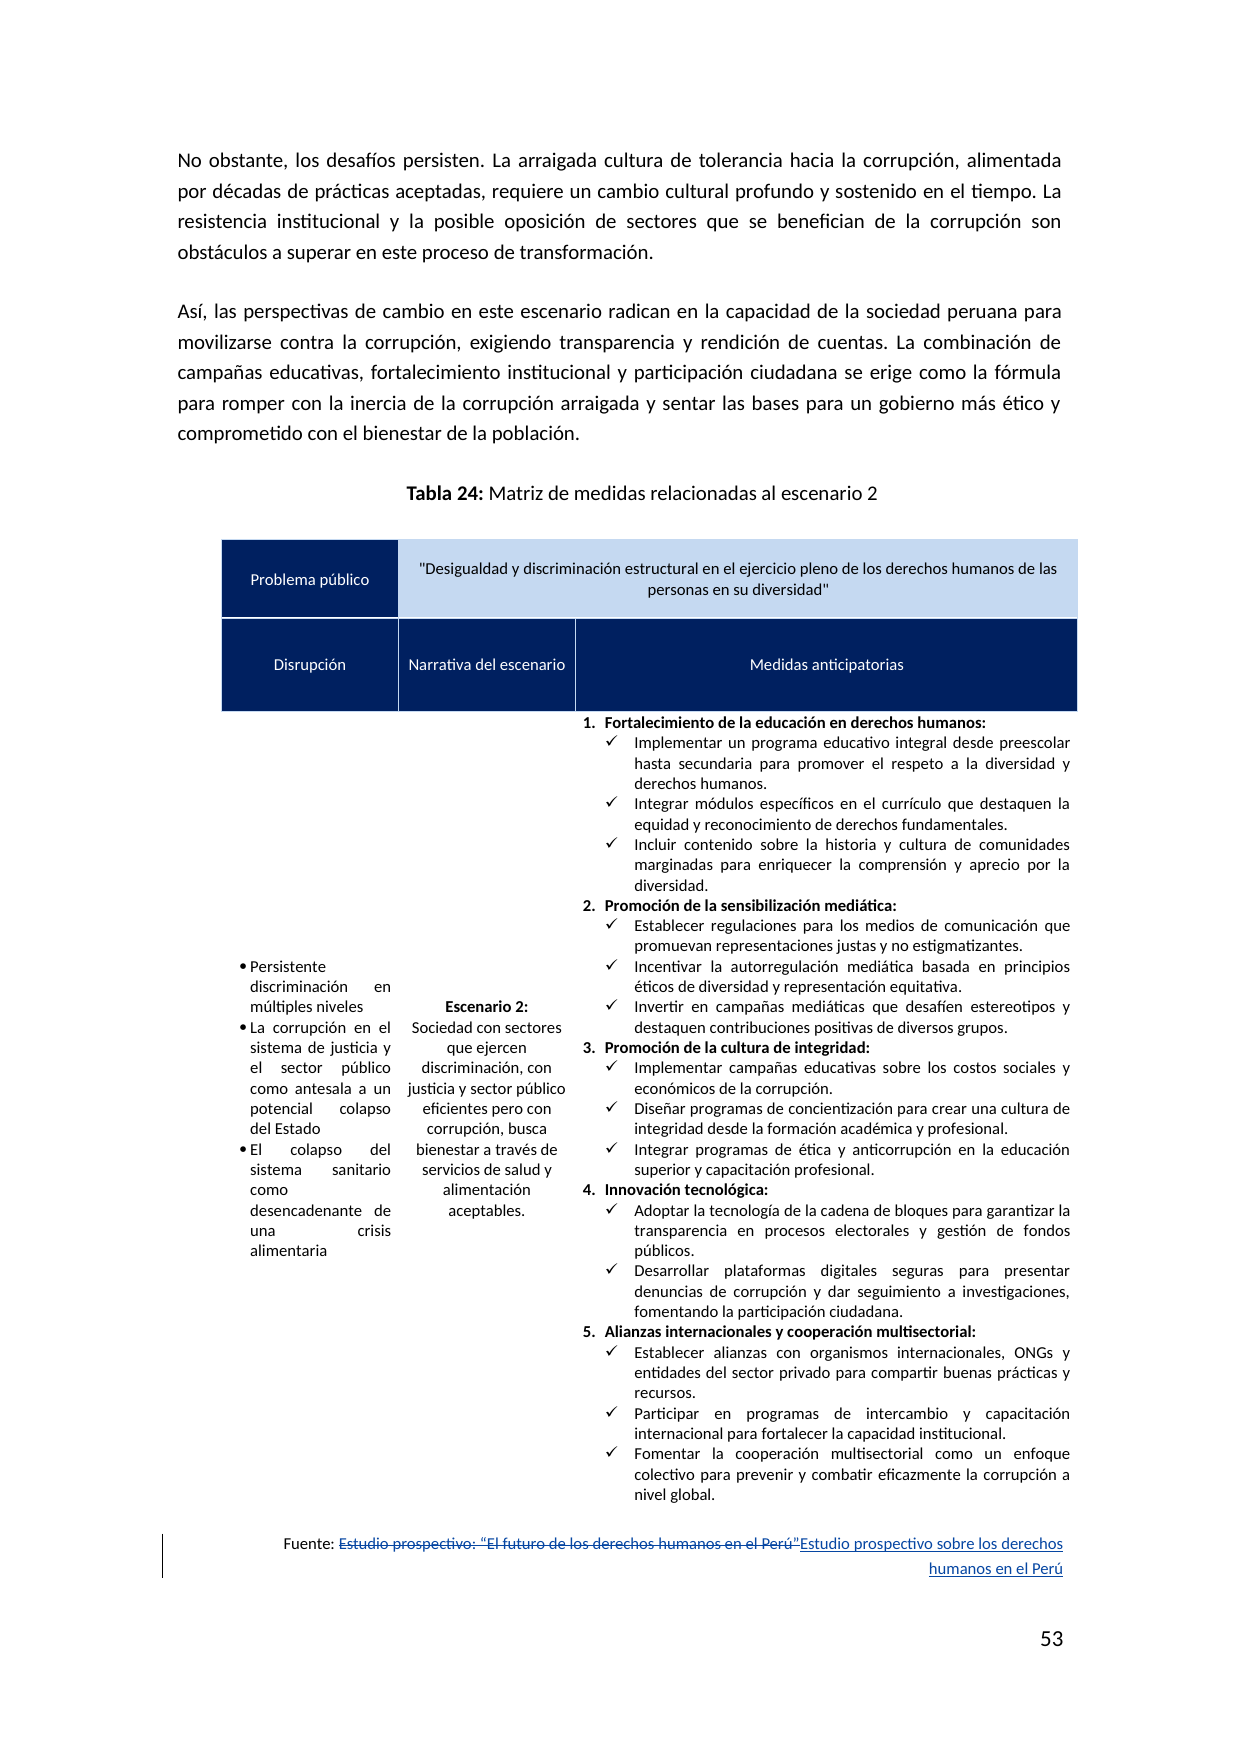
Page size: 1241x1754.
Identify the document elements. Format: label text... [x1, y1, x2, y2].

text Así, las perspectivas de cambio en este escenario radican en la capacidad de la sociedad peruana para movilizarse contra la corrupción, exigiendo transparencia y rendición de cuentas. La combinación de campañas educativas, fortalecimiento institucional y participación ciudadana se erige como la fórmula para romper con la inercia de la corrupción arraigada y sentar las bases para un gobierno más ético y comprometido con el bienestar de la población. [177, 298, 1063, 446]
text No obstante, los desafíos persisten. La arraigada cultura de tolerancia hacia la corrupción, alimentada por décadas de prácticas aceptadas, requiere un cambio cultural profundo y sostenido en el tiempo. La resistencia institucional y la posible oposición de sectores que se benefician de la corrupción son obstáculos a superar en este proceso de transformación. [177, 148, 1063, 264]
table_cell Persistente discriminación en múltiples niveles La corrupción en el sistema de justicia y el sector público como antesala a un potencial colapso del Estado El colapso del sistema sanitario como desencadenante de una crisis alimentaria [222, 712, 398, 1504]
table_cell Escenario 2: Sociedad con sectores que ejercen discriminación, con justicia y sector público eficientes pero con corrupción, busca bienestar a través de servicios de salud y alimentación aceptables. [398, 712, 575, 1504]
text Fuente: [221, 1534, 1063, 1578]
table_cell Medidas anticipatorias [576, 619, 1077, 711]
table_header "Desigualdad y discriminación estructural en el ejercicio pleno de los derechos humanos de las personas en su diversidad" [399, 540, 1077, 617]
text Tabla 24: Matriz de medidas relacionadas al escenario 2 [221, 480, 1063, 505]
table_cell Narrativa del escenario [399, 619, 575, 711]
table_cell Disrupción [222, 619, 398, 711]
table_header Problema público [222, 540, 398, 617]
table_cell Fortalecimiento de la educación en derechos humanos: Implementar un programa educativo integral desde preescolar hasta secundaria para promover el respeto a la diversidad y derechos humanos. Integrar módulos específicos en el currículo que destaquen la equidad y reconocimiento de derechos fundamentales. Incluir contenido sobre la historia y cultura de comunidades marginadas para enriquecer la comprensión y aprecio por la diversidad. Promoción de la sensibilización mediática: Establecer regulaciones para los medios de comunicación que promuevan representaciones justas y no estigmatizantes. Incentivar la autorregulación mediática basada en principios éticos de diversidad y representación equitativa. Invertir en campañas mediáticas que desafíen estereotipos y destaquen contribuciones positivas de diversos grupos. Promoción de la cultura de integridad: Implementar campañas educativas sobre los costos sociales y económicos de la corrupción. Diseñar programas de concientización para crear una cultura de integridad desde la formación académica y profesional. Integrar programas de ética y anticorrupción en la educación superior y capacitación profesional. Innovación tecnológica: Adoptar la tecnología de la cadena de bloques para garantizar la transparencia en procesos electorales y gestión de fondos públicos. Desarrollar plataformas digitales seguras para presentar denuncias de corrupción y dar seguimiento a investigaciones, fomentando la participación ciudadana. Alianzas internacionales y cooperación multisectorial: Establecer alianzas con organismos internacionales, ONGs y entidades del sector privado para compartir buenas prácticas y recursos. Participar en programas de intercambio y capacitación internacional para fortalecer la capacidad institucional. Fomentar la cooperación multisectorial como un enfoque colectivo para prevenir y combatir eficazmente la corrupción a nivel global. [575, 712, 1078, 1504]
